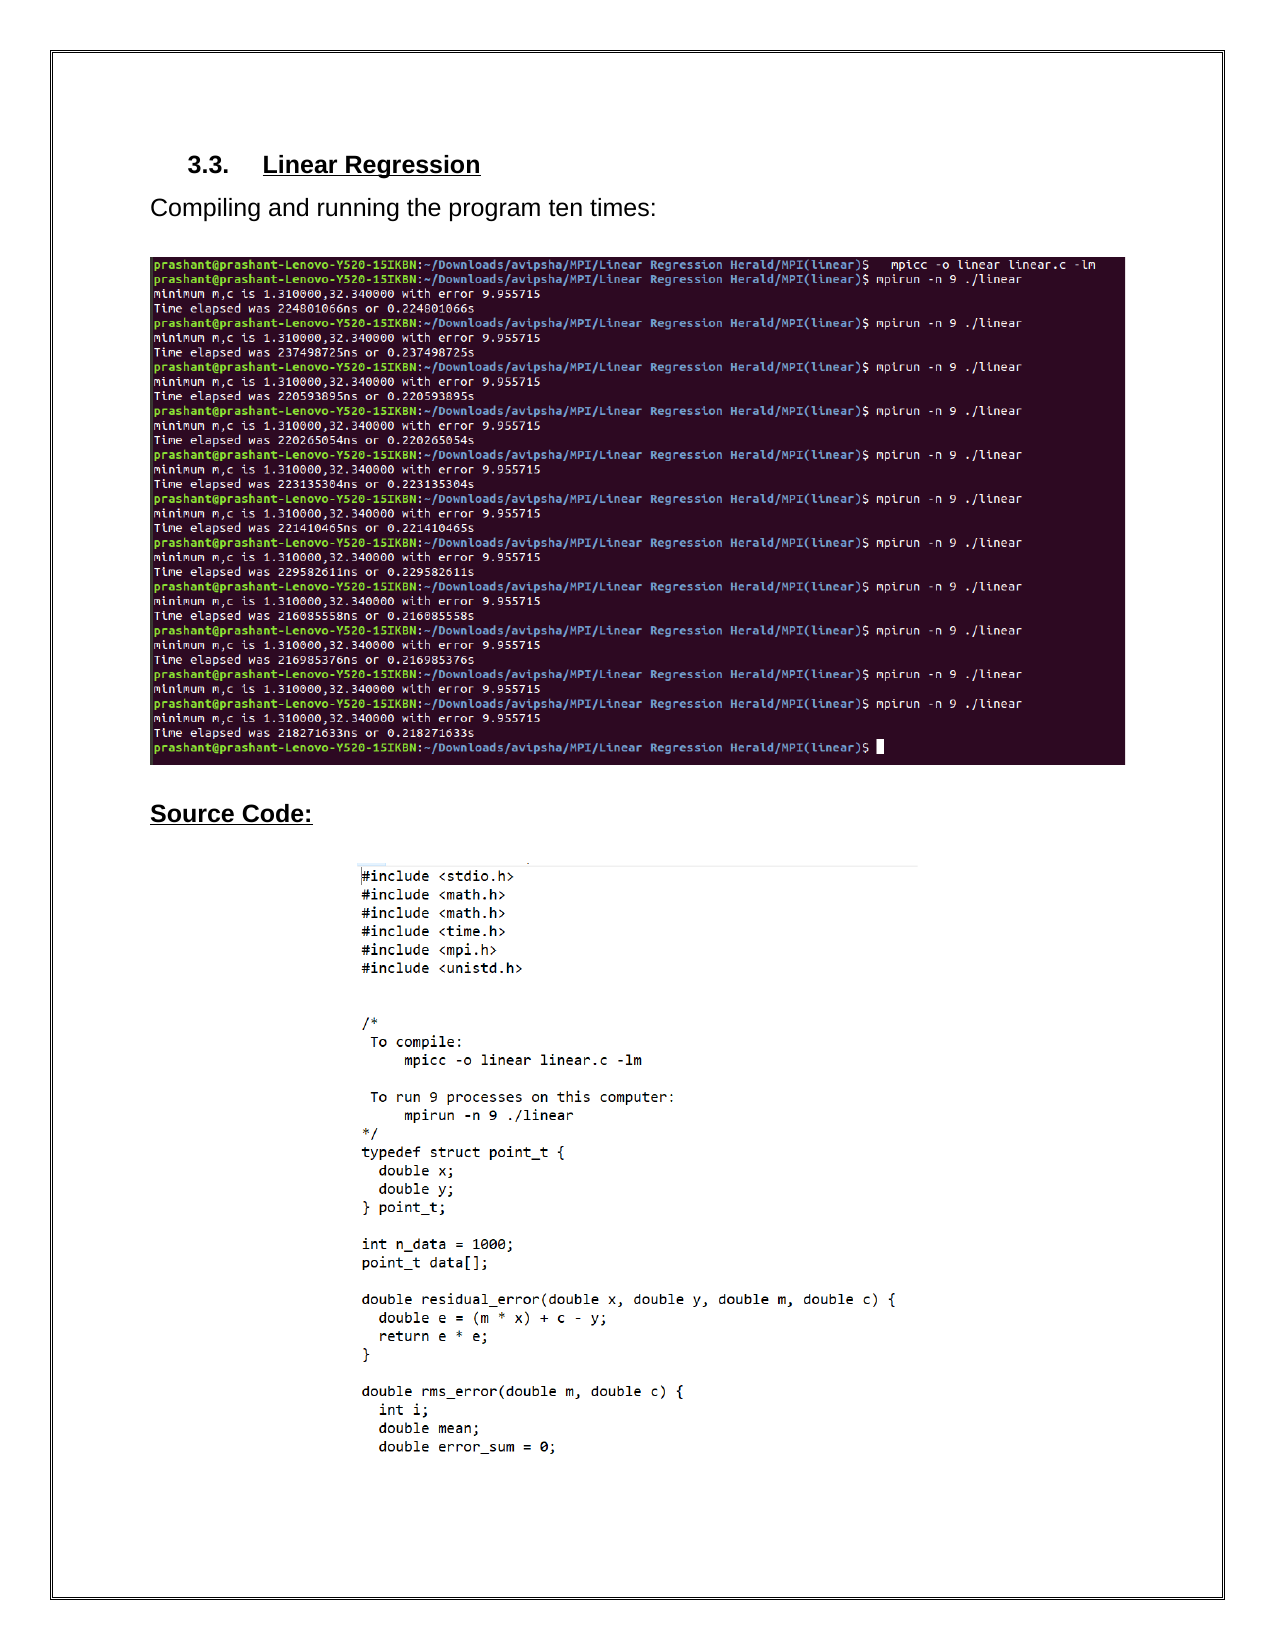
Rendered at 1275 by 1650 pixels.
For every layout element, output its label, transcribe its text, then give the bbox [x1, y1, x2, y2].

picture [357, 863, 918, 1466]
text Source Code: [150, 799, 1125, 828]
picture [150, 257, 1125, 765]
text Compiling and running the program ten times: [150, 193, 1125, 222]
subtitle Linear Regression [187, 150, 1125, 179]
